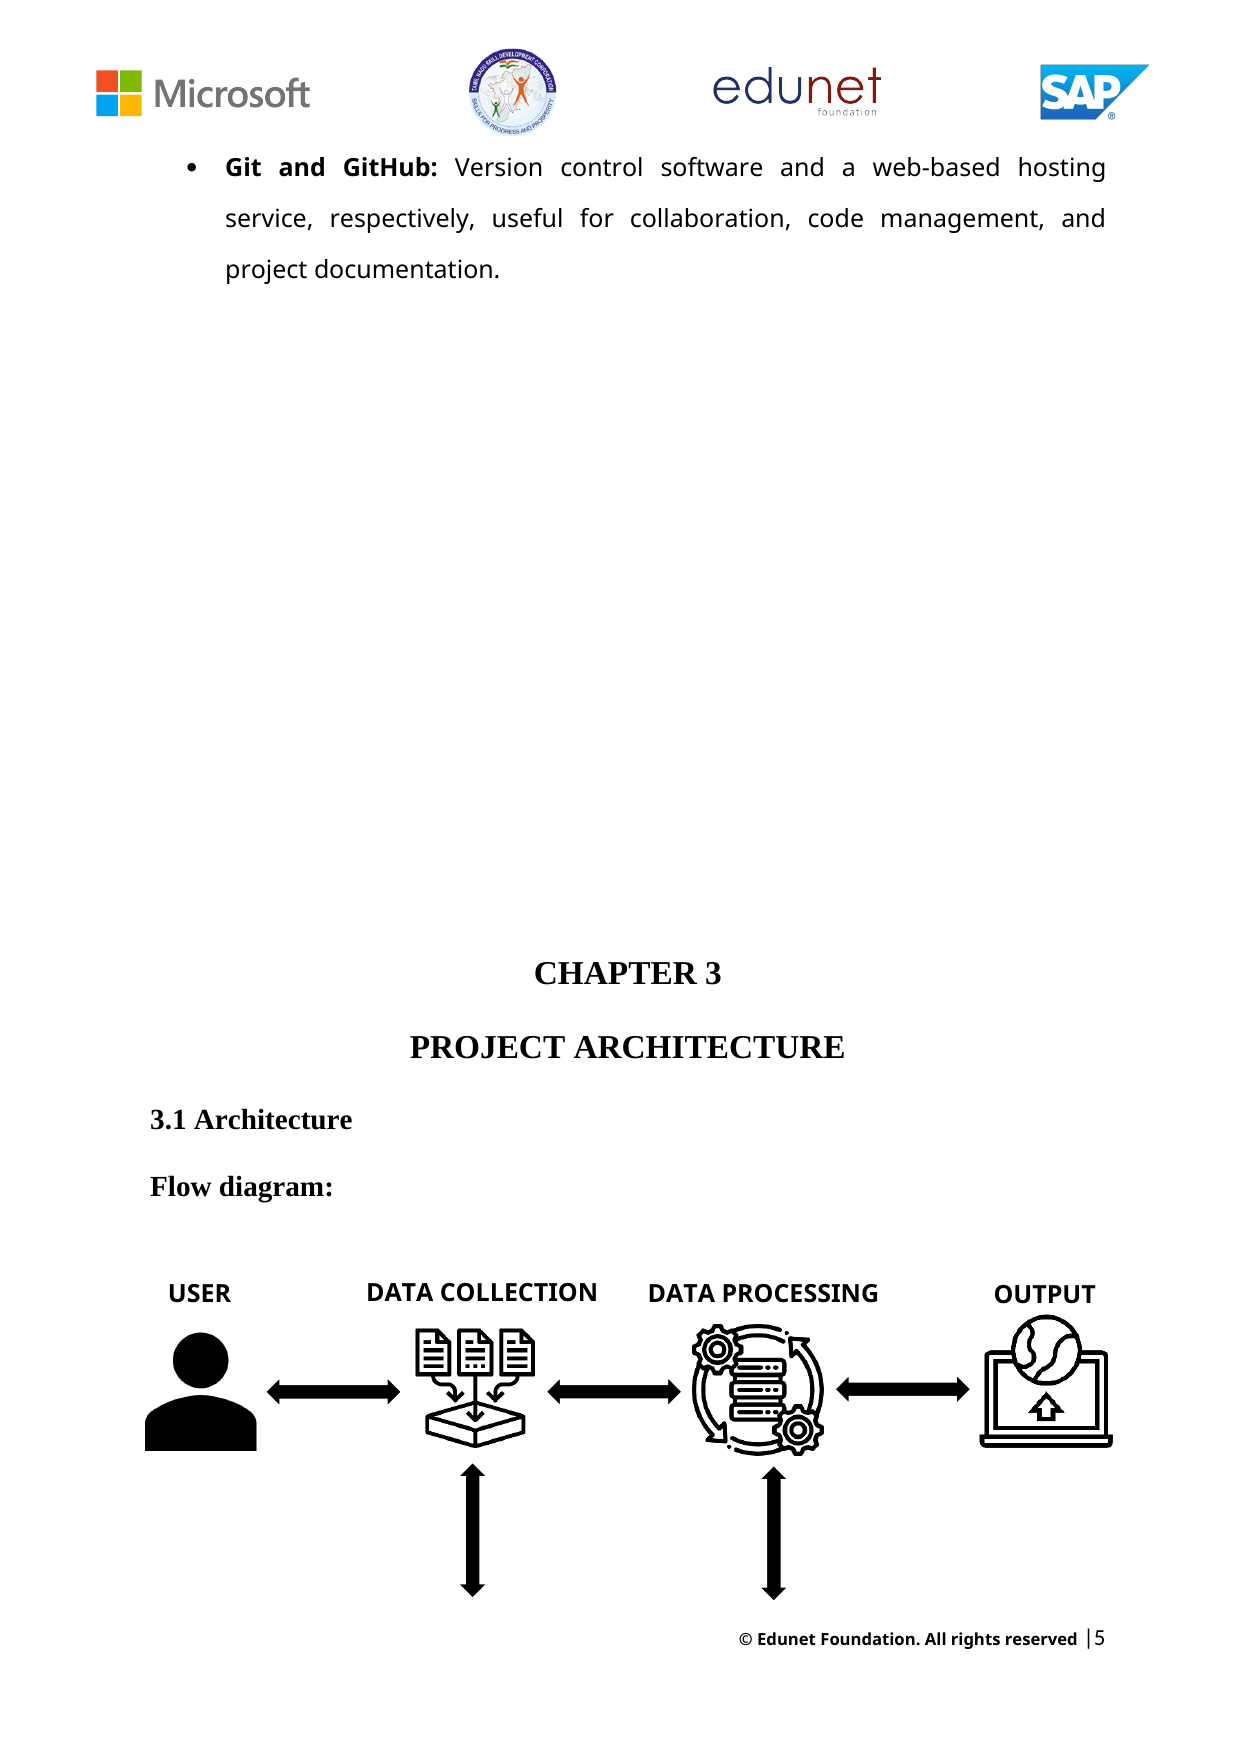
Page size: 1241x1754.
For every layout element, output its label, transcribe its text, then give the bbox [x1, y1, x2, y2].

picture [117, 1308, 284, 1475]
picture [975, 1310, 1117, 1452]
picture [91, 65, 316, 121]
list Git and GitHub: Version control software and a web-based hosting service, respectively, useful for collaboration, code management, and project documentation. [187, 150, 1107, 286]
text PROJECT ARCHITECTURE [150, 1028, 1105, 1066]
picture [411, 1324, 539, 1452]
text CHAPTER 3 [150, 954, 1105, 992]
text Flow diagram: [150, 1169, 1105, 1202]
text 3.1 Architecture [150, 1102, 1105, 1136]
picture [706, 60, 889, 122]
picture [1039, 63, 1151, 121]
picture [688, 1320, 827, 1459]
picture [466, 45, 558, 137]
